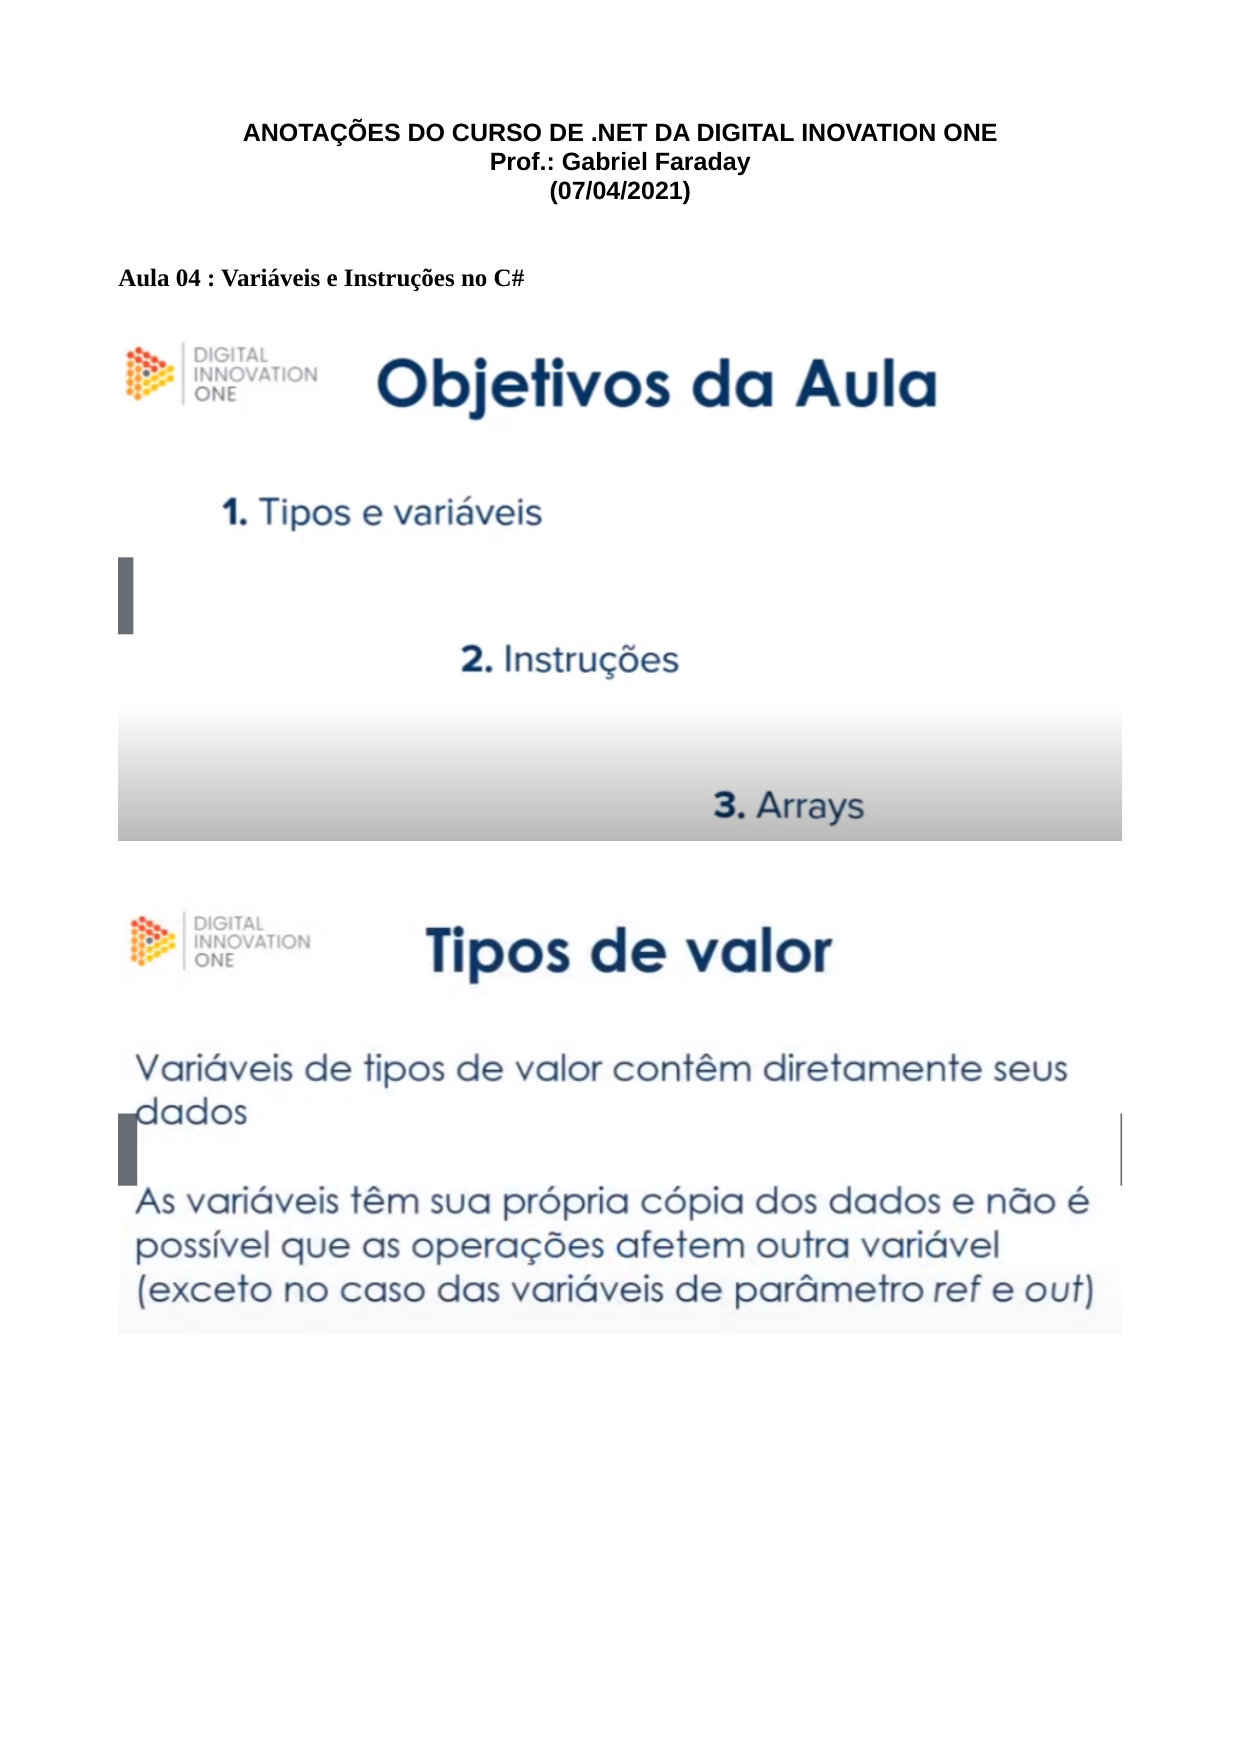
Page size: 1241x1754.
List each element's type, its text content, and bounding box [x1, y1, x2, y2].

text Aula 04 : Variáveis e Instruções no C# [118, 263, 1122, 291]
picture [118, 320, 1123, 841]
picture [118, 898, 1123, 1334]
